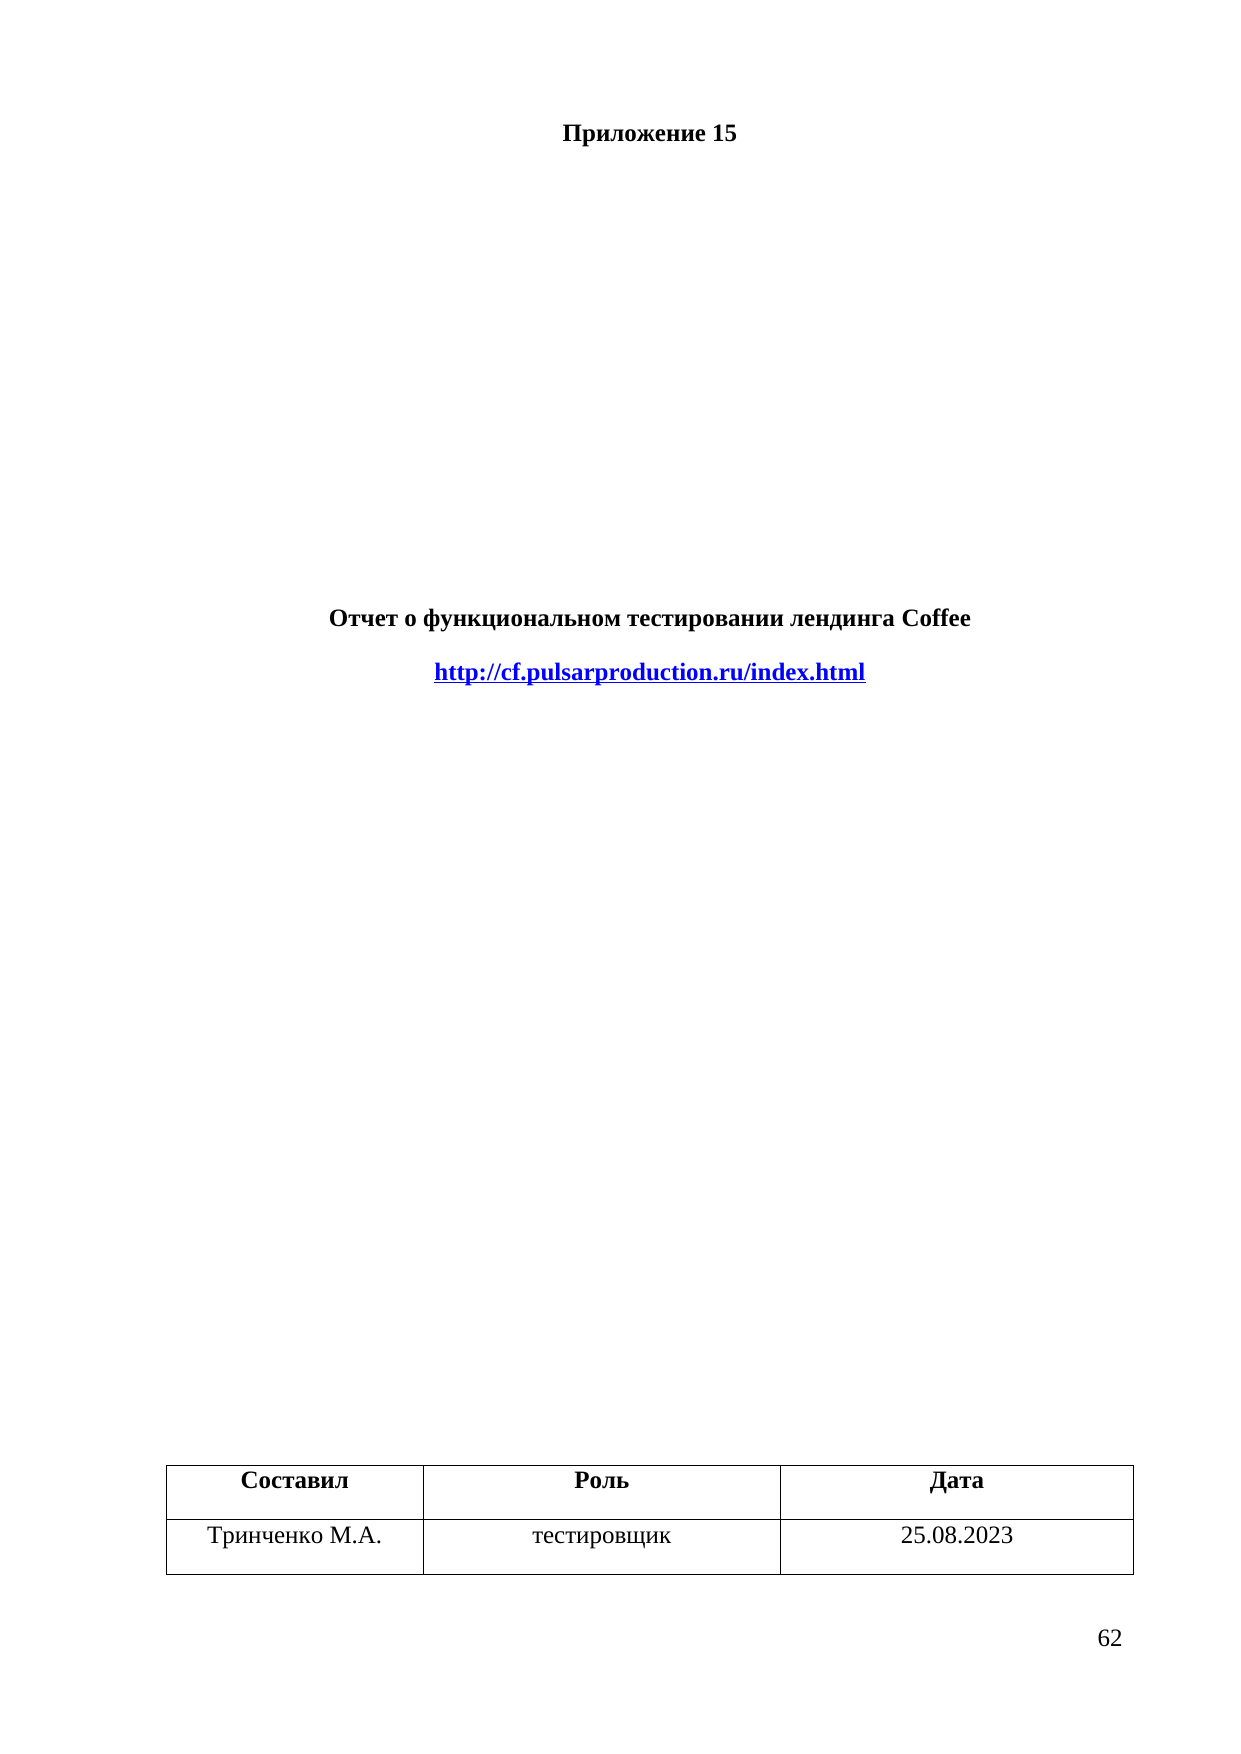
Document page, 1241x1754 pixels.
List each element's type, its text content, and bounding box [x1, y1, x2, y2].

text http://cf.pulsarproduction.ru/index.html [177, 657, 1122, 685]
text Приложение 15 [177, 118, 1122, 147]
text Отчет о функциональном тестировании лендинга Coffee [177, 603, 1122, 632]
table_header Роль [424, 1466, 780, 1519]
table_cell 25.08.2023 [781, 1520, 1133, 1573]
table_header Дата [781, 1466, 1133, 1519]
table_cell тестировщик [424, 1520, 780, 1573]
table_header Составил [167, 1466, 423, 1519]
table_cell Тринченко М.А. [167, 1520, 423, 1573]
